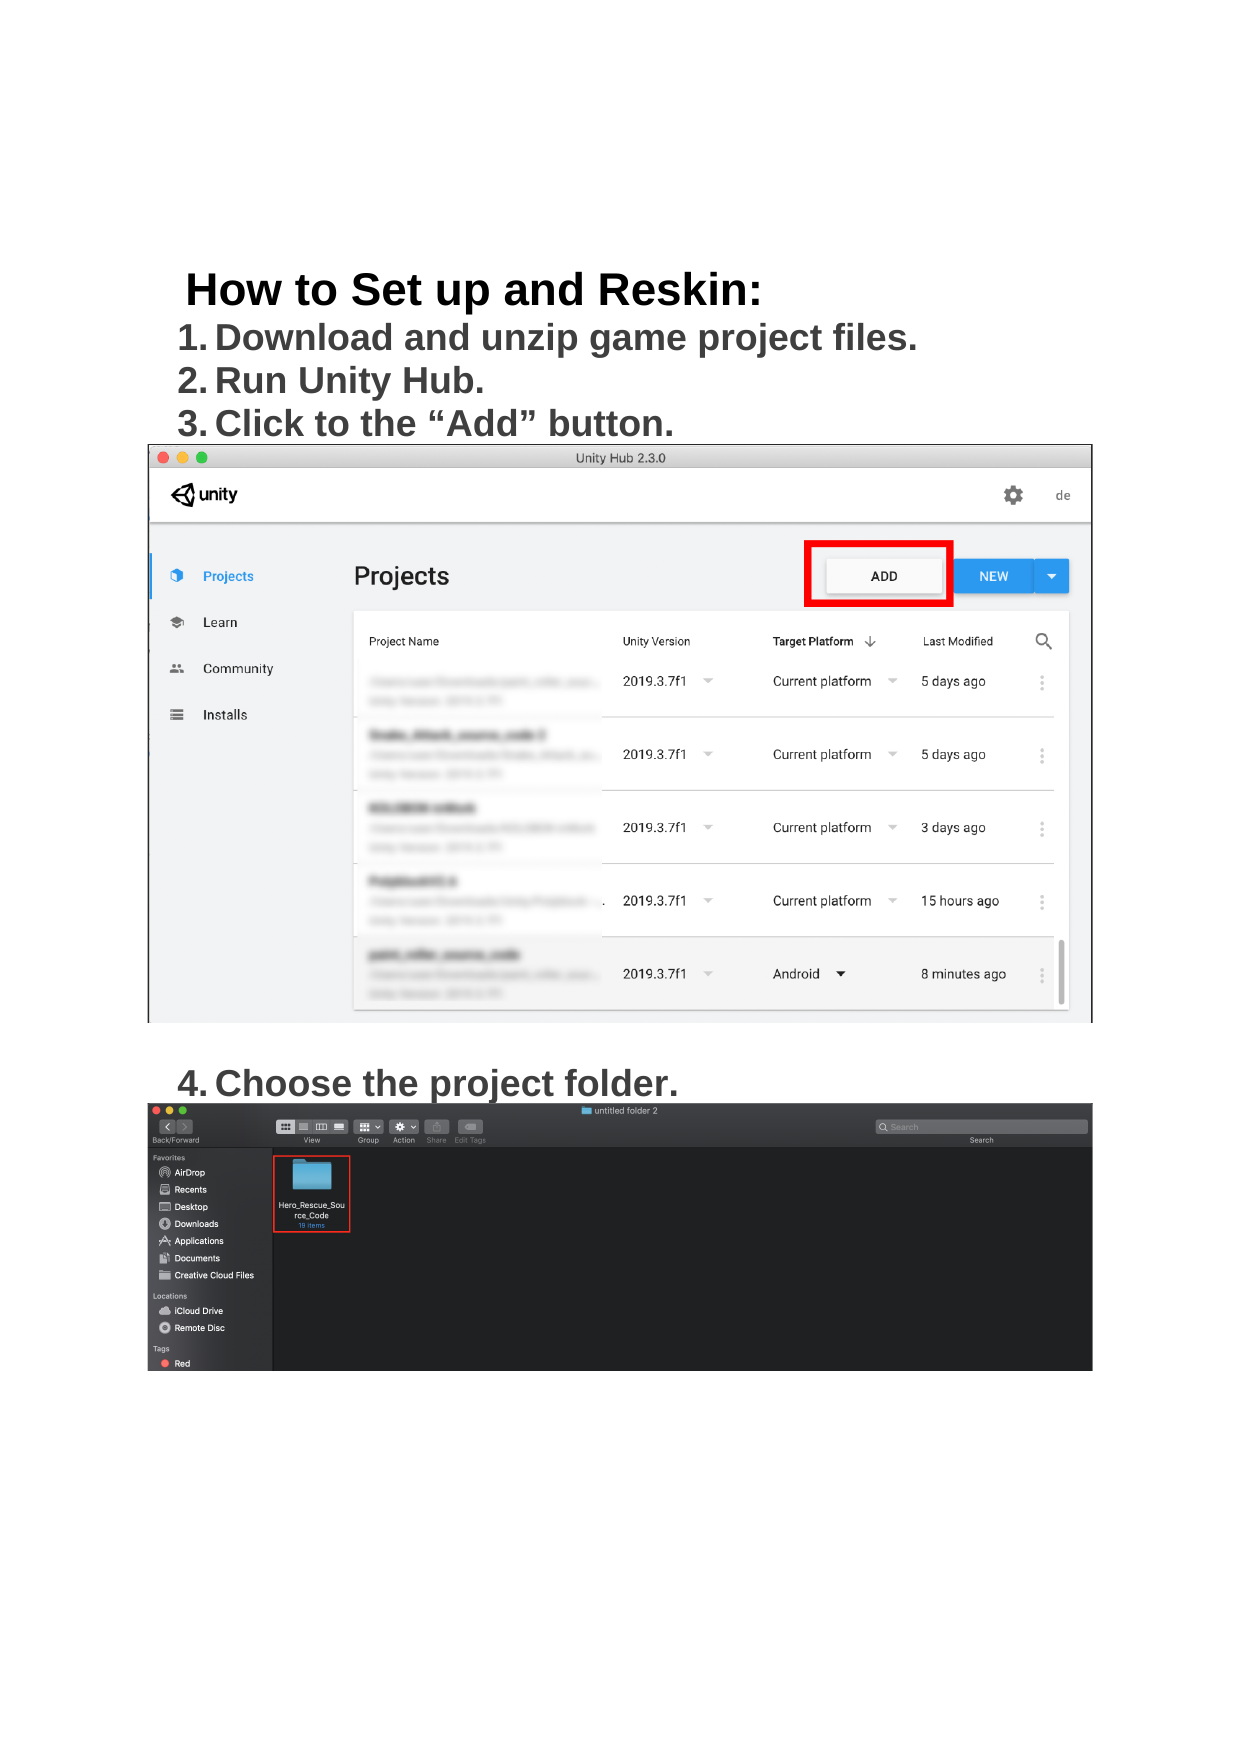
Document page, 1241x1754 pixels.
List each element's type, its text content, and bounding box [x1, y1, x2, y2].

picture [147, 444, 1093, 1023]
picture [147, 1103, 1093, 1371]
list Download and unzip game project files. [177, 315, 1093, 358]
list Choose the project folder. [177, 1061, 1093, 1103]
list Click to the “Add” button. [177, 402, 1093, 444]
text How to Set up and Reskin: [185, 263, 1093, 315]
list Run Unity Hub. [177, 358, 1093, 402]
